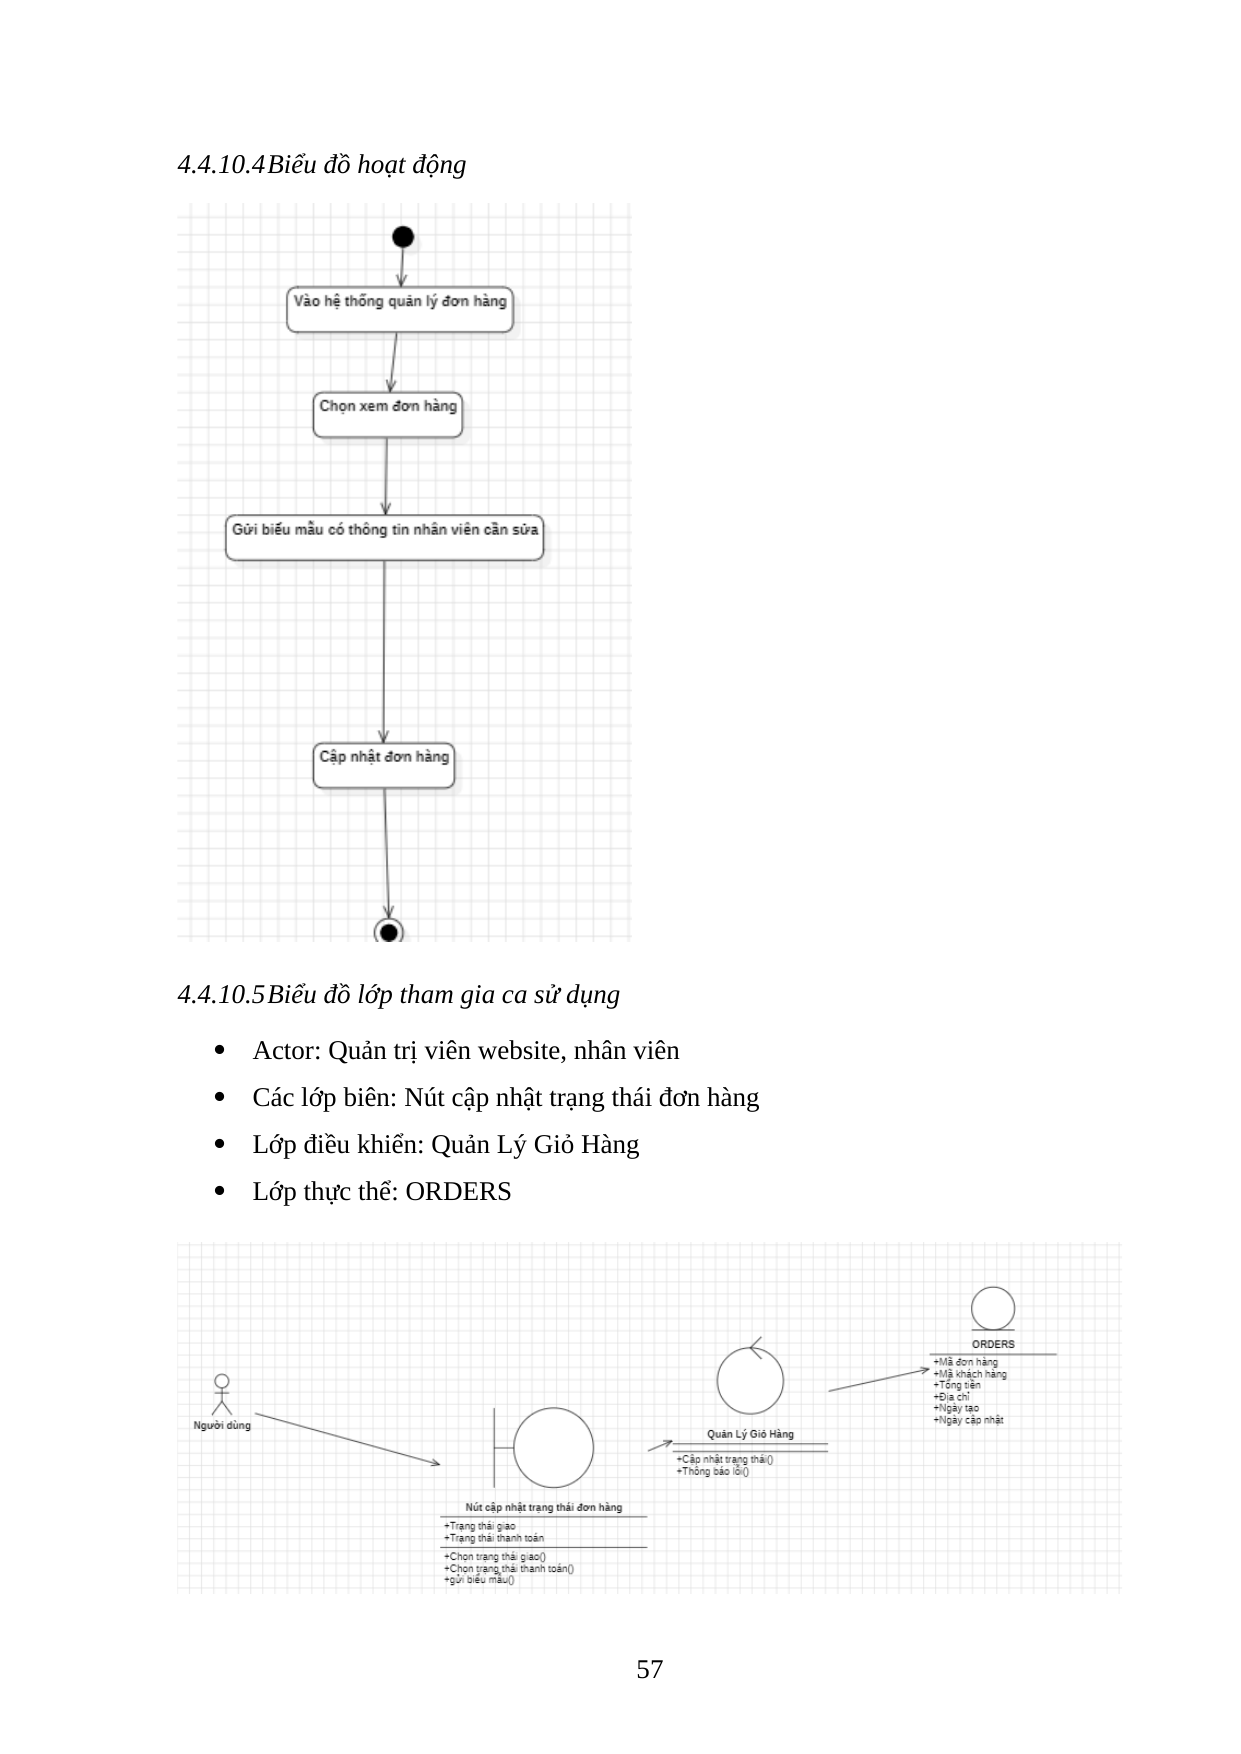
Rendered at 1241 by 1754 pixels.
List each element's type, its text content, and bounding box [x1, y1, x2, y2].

list Các lớp biên: Nút cập nhật trạng thái đơn hàng [215, 1081, 1122, 1112]
subtitle Biểu đồ hoạt động [177, 148, 1122, 179]
picture [177, 203, 632, 942]
list Lớp thực thể: ORDERS [215, 1174, 1122, 1206]
list Actor: Quản trị viên website, nhân viên [215, 1034, 1122, 1065]
list Lớp điều khiển: Quản Lý Giỏ Hàng [215, 1128, 1122, 1159]
subtitle Biểu đồ lớp tham gia ca sử dụng [177, 978, 1122, 1009]
picture [177, 1242, 1123, 1594]
